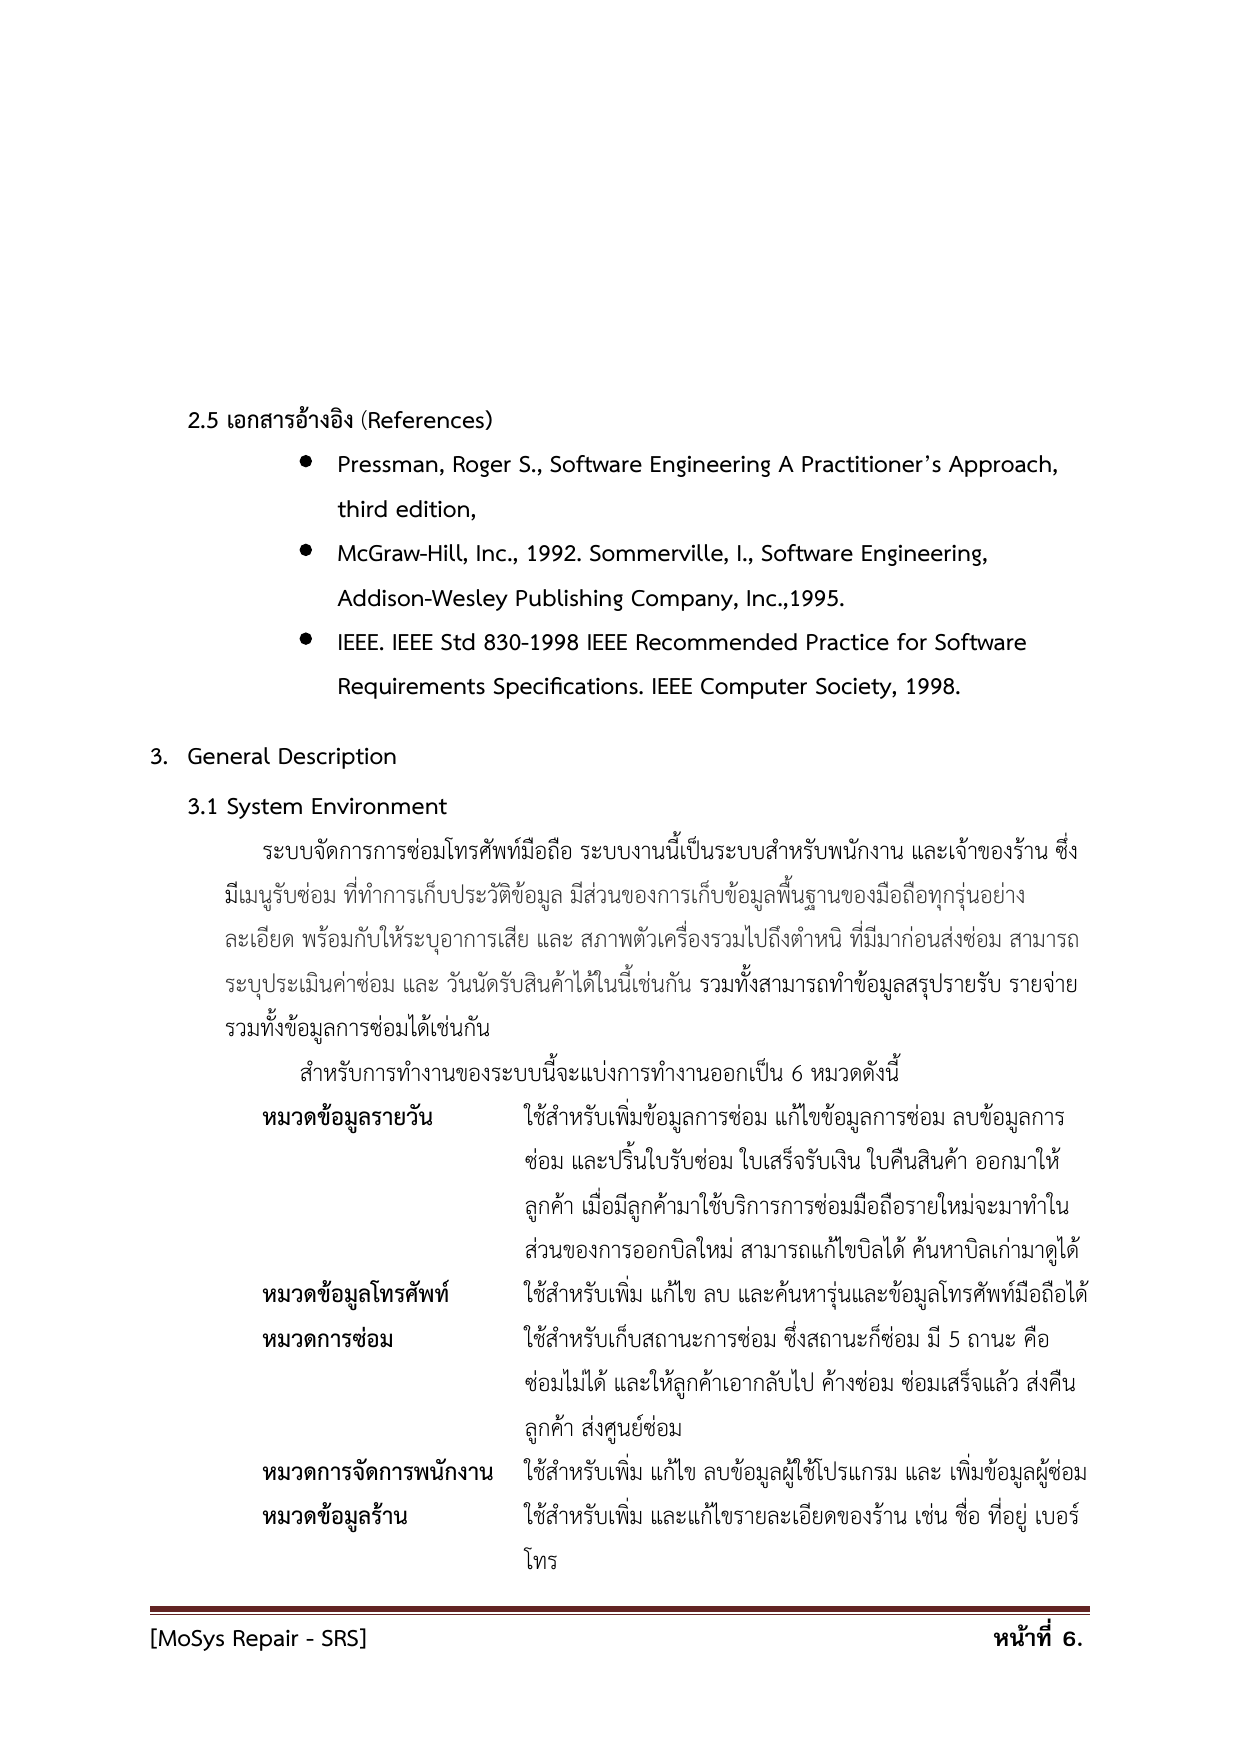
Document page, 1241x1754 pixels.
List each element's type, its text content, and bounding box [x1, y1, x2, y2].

text หมวดการจัดการพนักงาน ใช้สำหรับเพิ่ม แก้ไข ลบข้อมูลผู้ใช้โปรแกรม และ เพิ่มข้อมูลผู้ซ่อม [225, 1451, 1090, 1496]
text หมวดการซ่อม ใช้สำหรับเก็บสถานะการซ่อม ซึ่งสถานะก็ซ่อม มี 5 ถานะ คือ ซ่อมไม่ได้ และให้ลูกค้าเอากลับไป ค้างซ่อม ซ่อมเสร็จแล้ว ส่งคืนลูกค้า ส่งศูนย์ซ่อม [262, 1318, 1090, 1451]
list Pressman, Roger S., Software Engineering A Practitioner’s Approach, third edition, [300, 444, 1090, 532]
list McGraw-Hill, Inc., 1992. Sommerville, I., Software Engineering, Addison-Wesley Publishing Company, Inc.,1995. [300, 532, 1090, 621]
list IEEE. IEEE Std 830-1998 IEEE Recommended Practice for Software Requirements Specifications. IEEE Computer Society, 1998. [300, 621, 1090, 710]
text สำหรับการทำงานของระบบนี้จะแบ่งการทำงานออกเป็น 6 หมวดดังนี้ [225, 1052, 1090, 1096]
subtitle System Environment [187, 786, 1090, 830]
text หมวดข้อมูลร้าน ใช้สำหรับเพิ่ม และแก้ไขรายละเอียดของร้าน เช่น ชื่อ ที่อยู่ เบอร์โทร [262, 1496, 1090, 1584]
text หมวดข้อมูลโทรศัพท์ ใช้สำหรับเพิ่ม แก้ไข ลบ และค้นหารุ่นและข้อมูลโทรศัพท์มือถือได้ [225, 1274, 1090, 1318]
subtitle General Description [150, 735, 1090, 779]
list เอกสารอ้างอิง (References) [187, 399, 1090, 444]
text ระบบจัดการการซ่อมโทรศัพท์มือถือ ระบบงานนี้เป็นระบบสำหรับพนักงาน และเจ้าของร้าน ซึ่งมีเมนูรับซ่อม ที่ทำการเก็บประวัติข้อมูล มีส่วนของการเก็บข้อมูลพื้นฐานของมือถือทุกรุ่นอย่างละเอียด พร้อมกับให้ระบุอาการเสีย และ สภาพตัวเครื่องรวมไปถึงตำหนิ ที่มีมาก่อนส่งซ่อม สามารถระบุประเมินค่าซ่อม และ วันนัดรับสินค้าได้ในนี้เช่นกัน รวมทั้งสามารถทำข้อมูลสรุปรายรับ รายจ่าย รวมทั้งข้อมูลการซ่อมได้เช่นกัน [225, 830, 1090, 1052]
text หมวดข้อมูลรายวัน ใช้สำหรับเพิ่มข้อมูลการซ่อม แก้ไขข้อมูลการซ่อม ลบข้อมูลการซ่อม และปริ้นใบรับซ่อม ใบเสร็จรับเงิน ใบคืนสินค้า ออกมาให้ลูกค้า เมื่อมีลูกค้ามาใช้บริการการซ่อมมือถือรายใหม่จะมาทำในส่วนของการออกบิลใหม่ สามารถแก้ไขบิลได้ ค้นหาบิลเก่ามาดูได้ [262, 1096, 1090, 1274]
